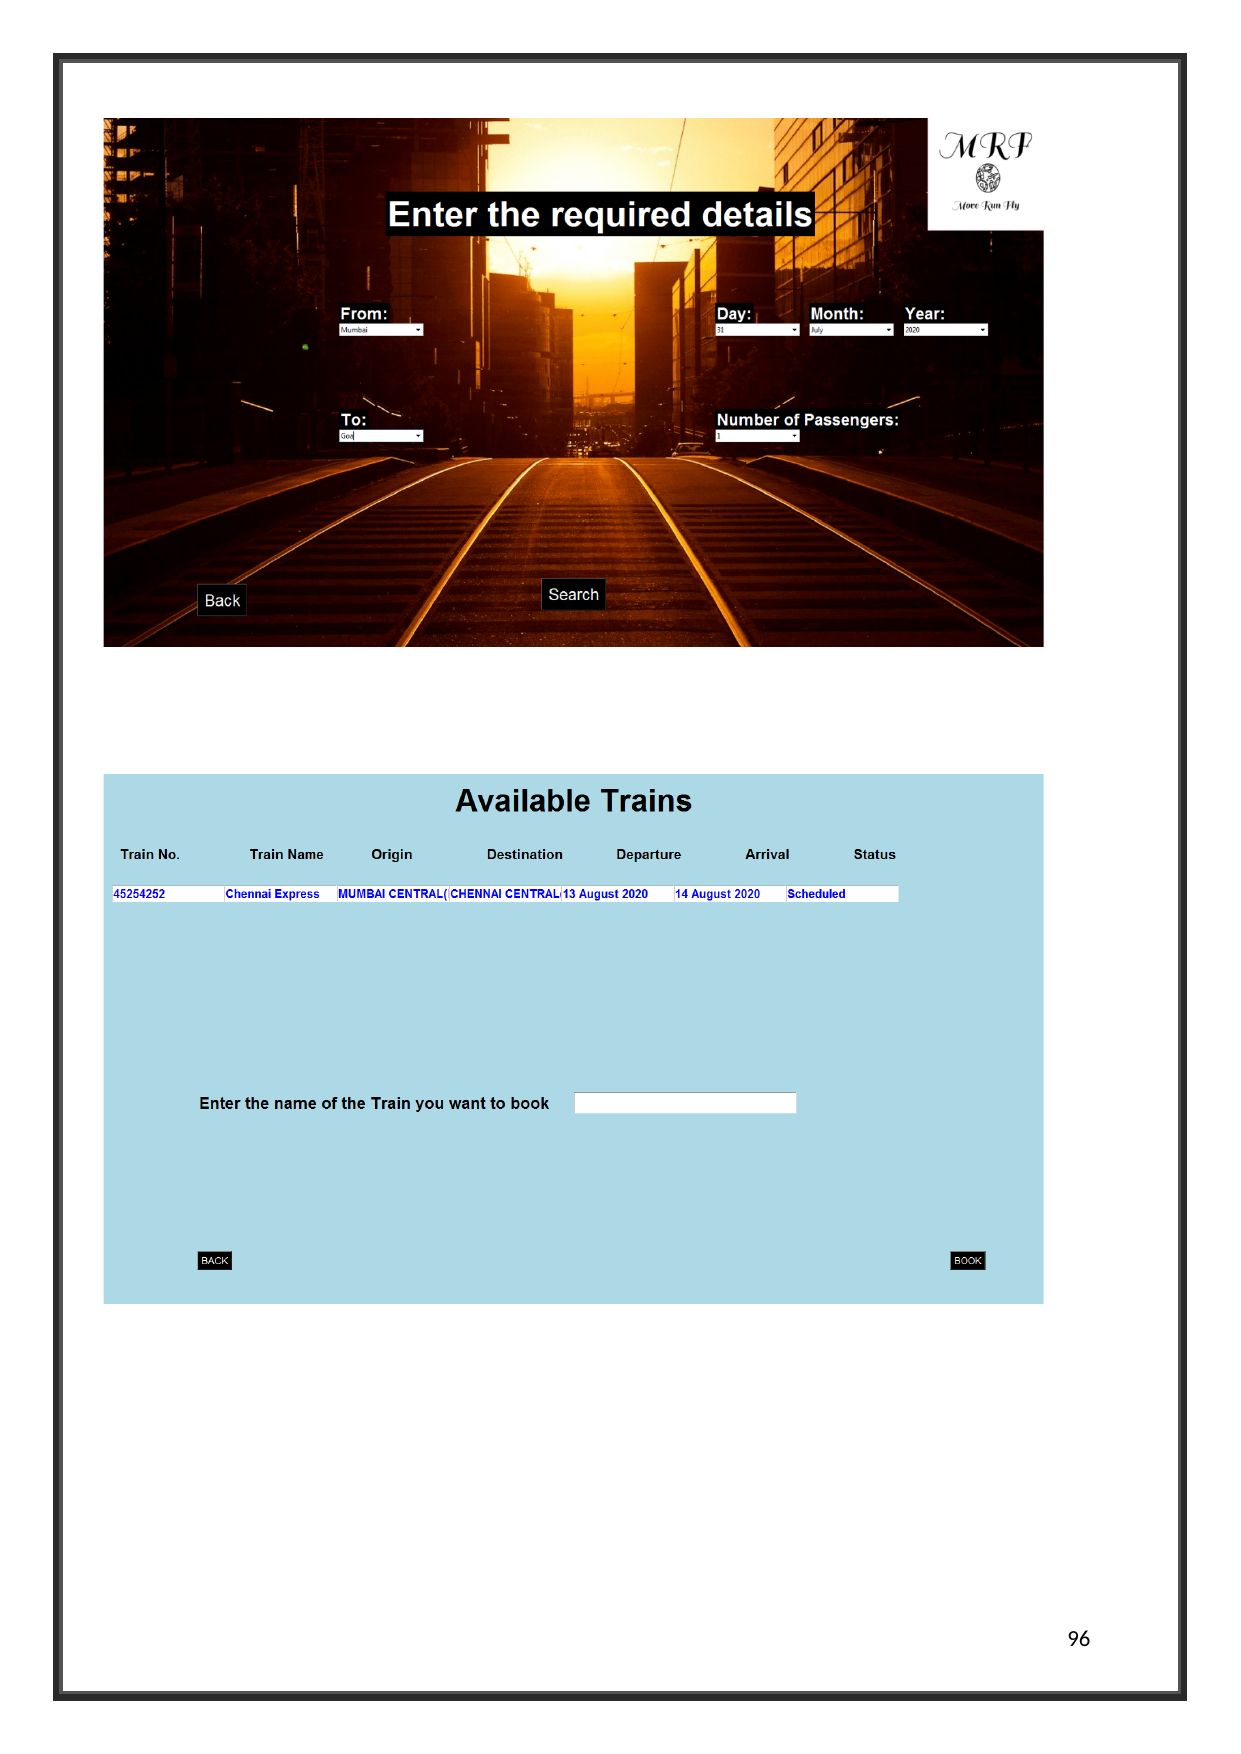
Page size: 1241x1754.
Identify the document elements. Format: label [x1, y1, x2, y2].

picture [103, 118, 1044, 647]
picture [103, 774, 1044, 1304]
